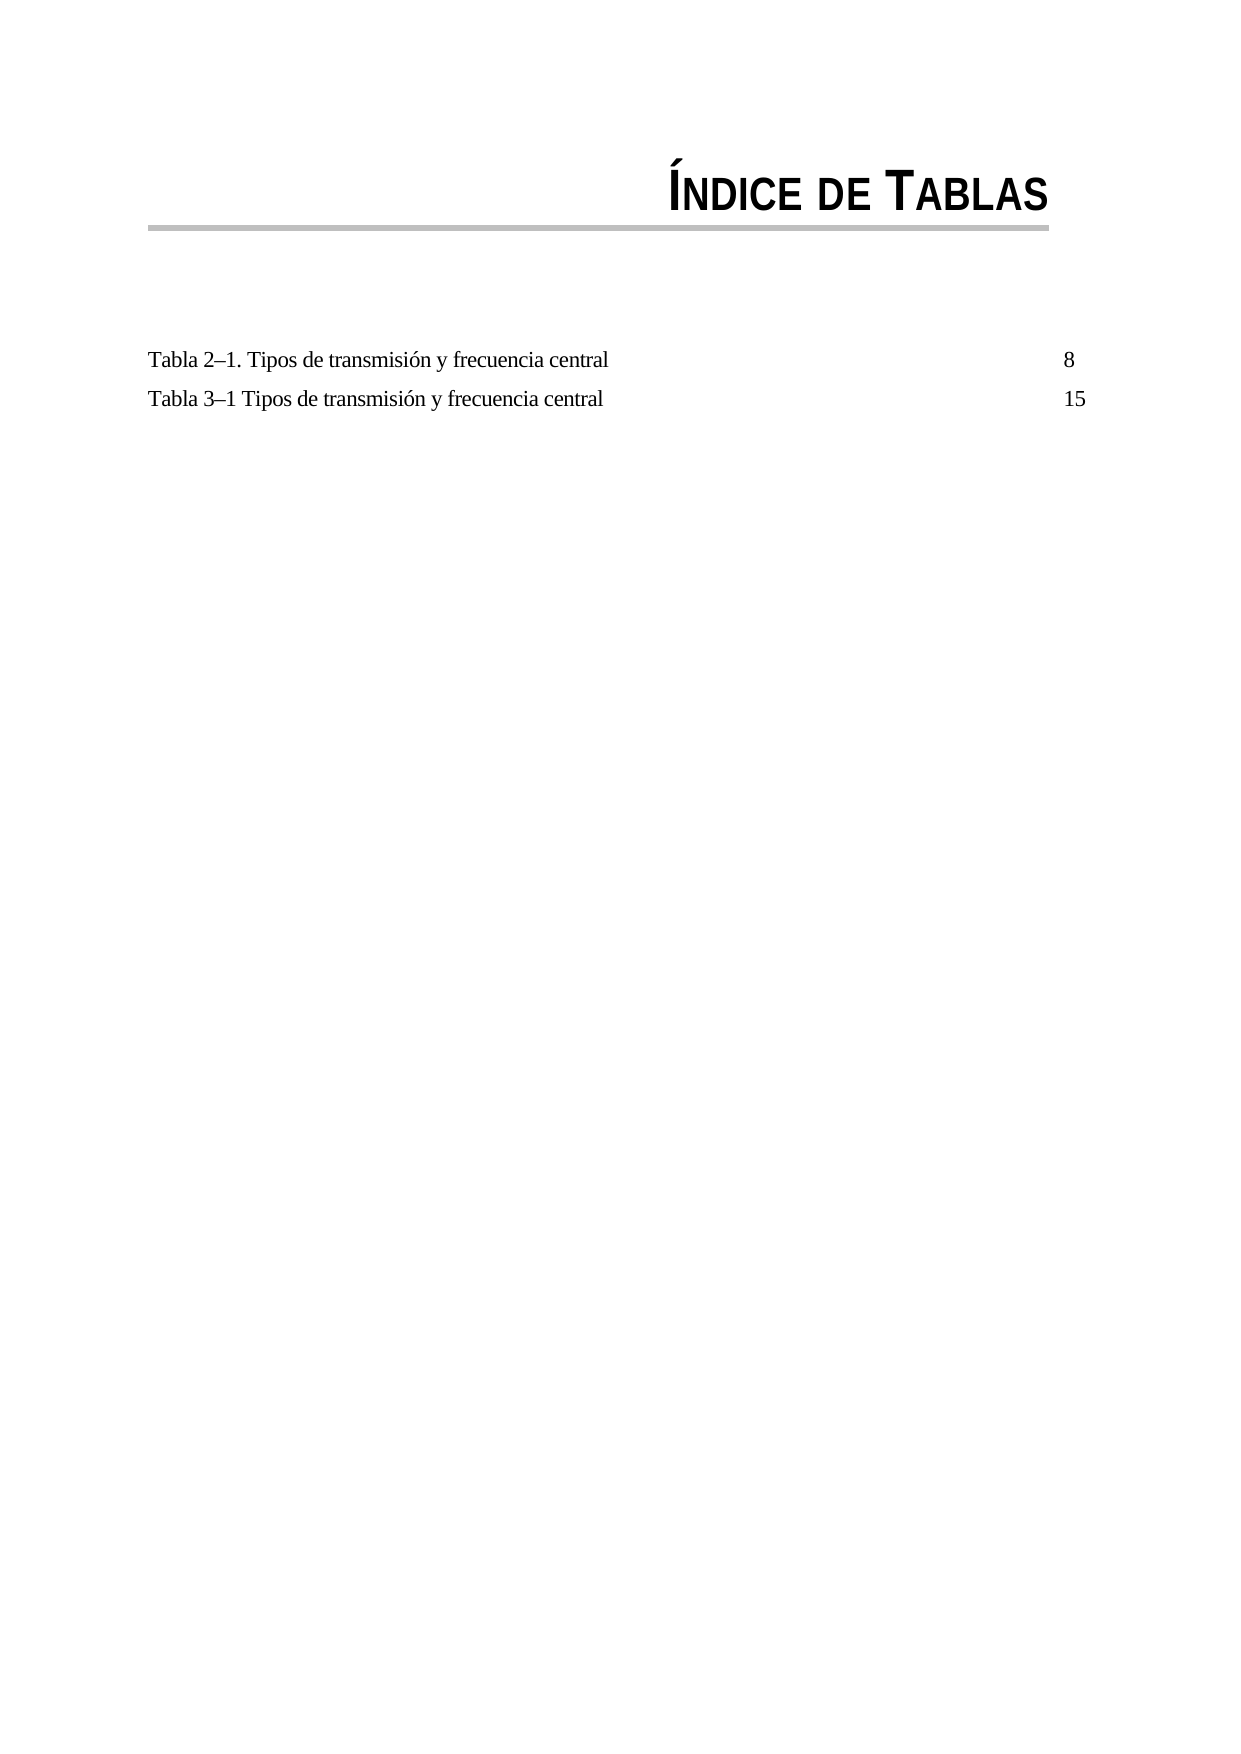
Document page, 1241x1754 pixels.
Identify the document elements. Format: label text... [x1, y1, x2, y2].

text Tabla 2–1. Tipos de transmisión y frecuencia central 8 [148, 346, 1049, 372]
subtitle Índice de Tablas [148, 156, 1049, 225]
text Tabla 3–1 Tipos de transmisión y frecuencia central 15 [148, 385, 1049, 411]
